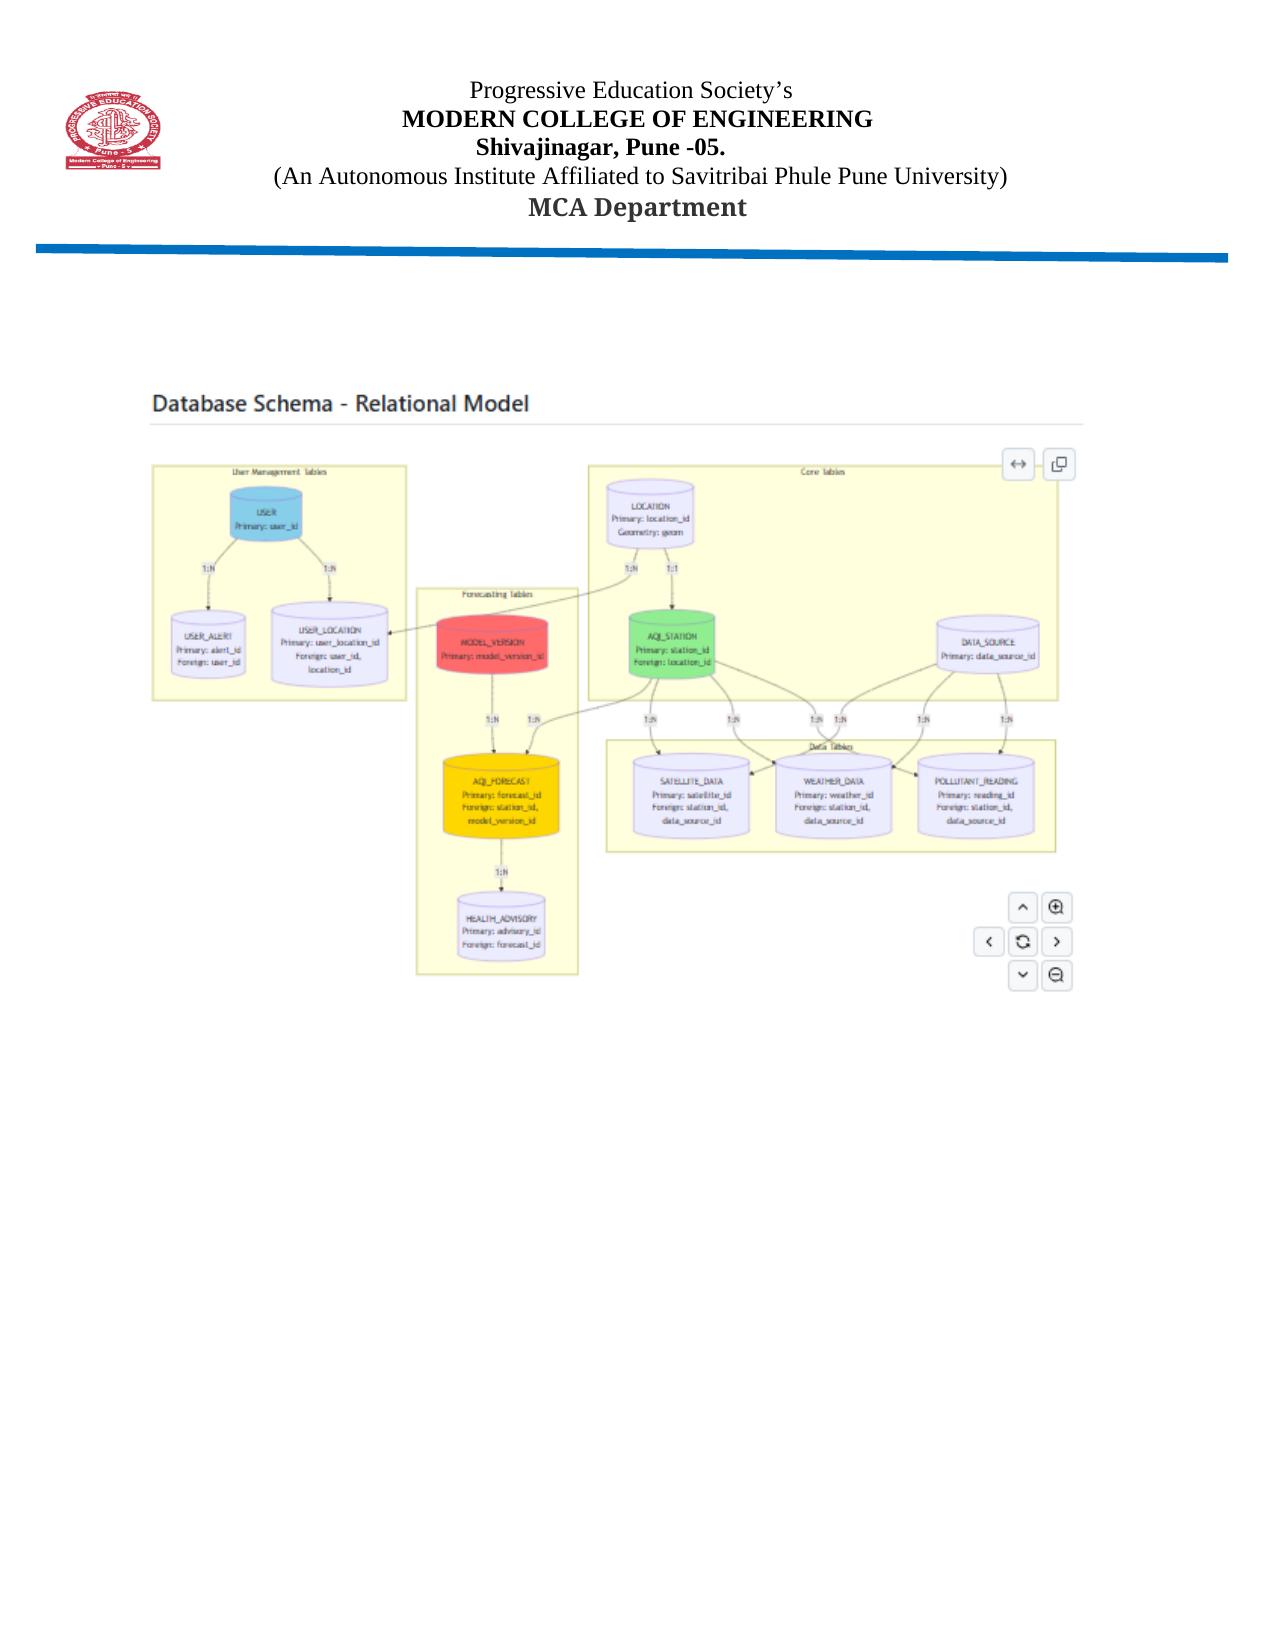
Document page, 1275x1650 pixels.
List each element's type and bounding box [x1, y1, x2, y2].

picture [150, 380, 1125, 1019]
picture [36, 81, 191, 177]
